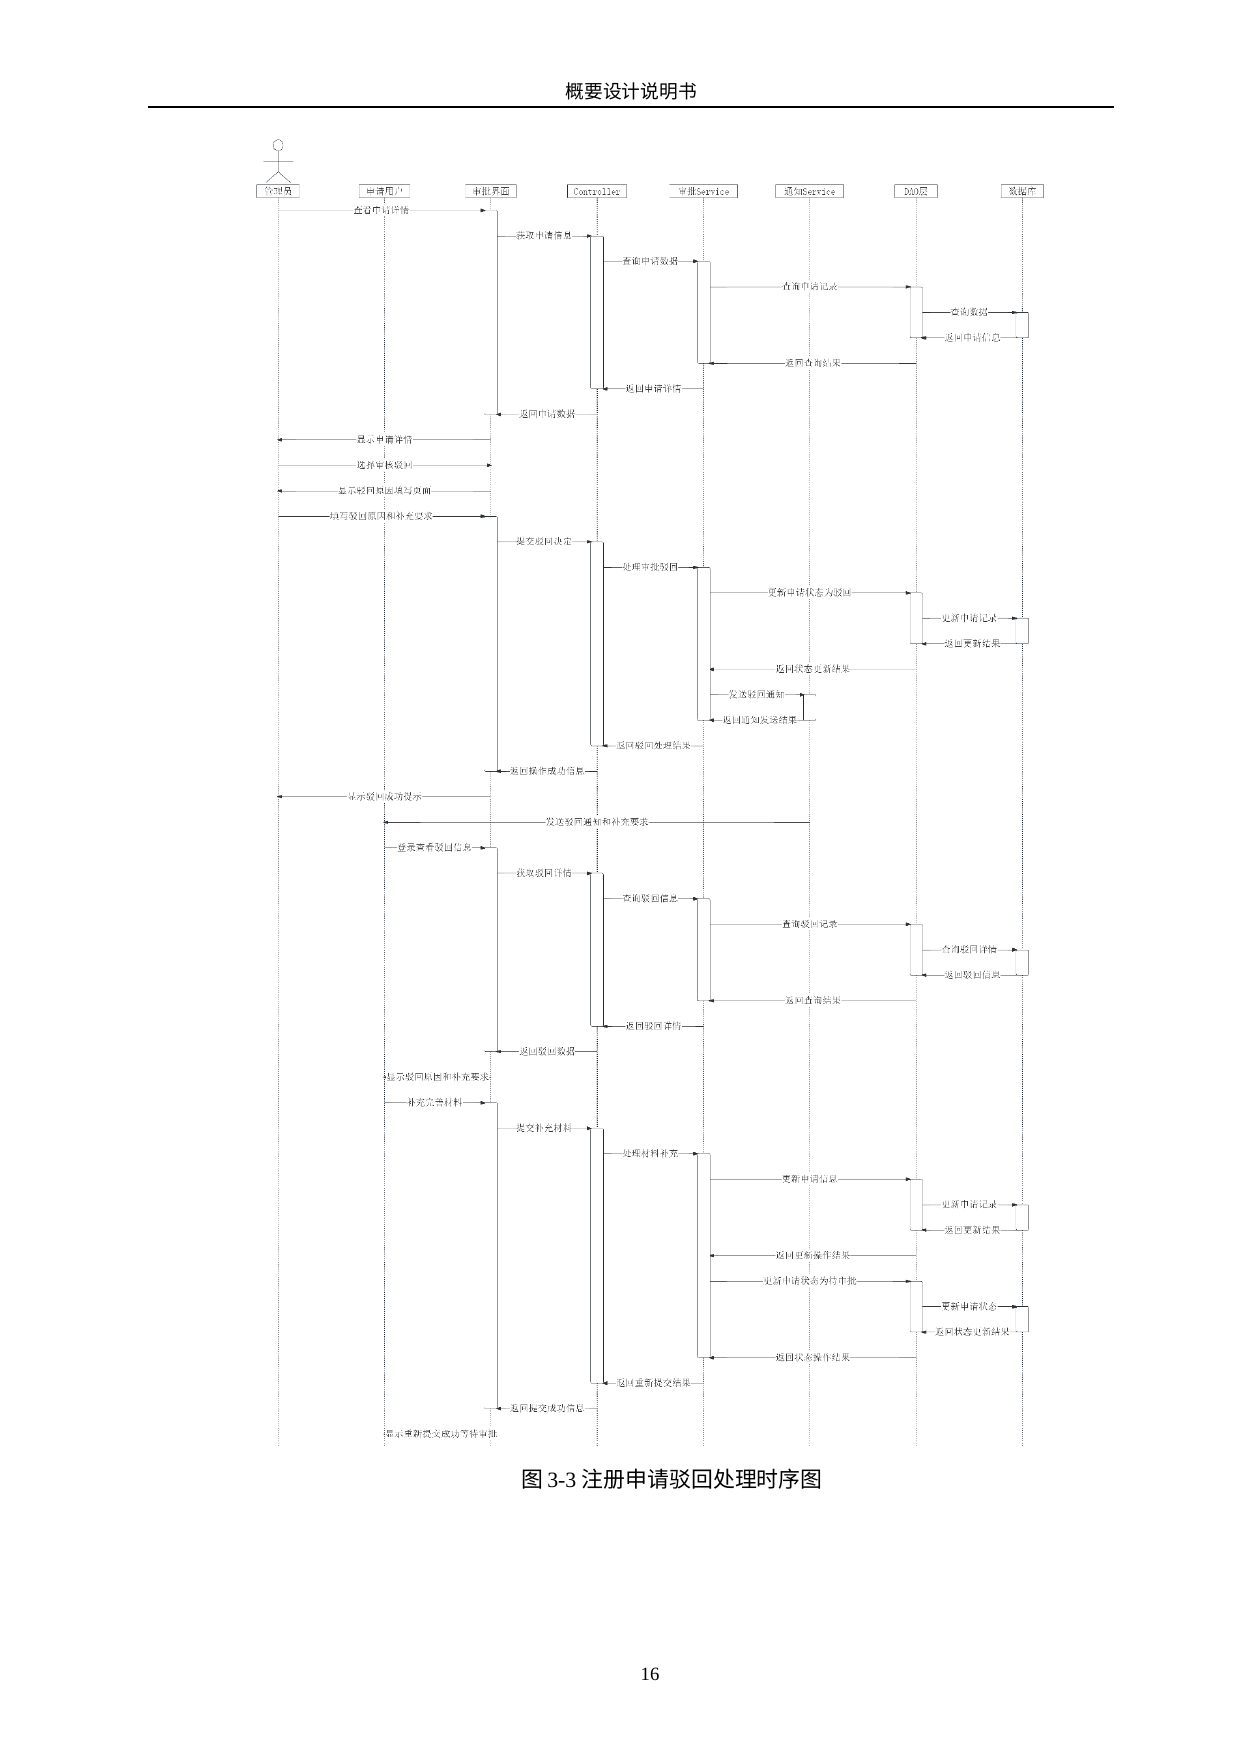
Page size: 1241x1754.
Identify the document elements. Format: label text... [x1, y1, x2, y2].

text 图3-3 注册申请驳回处理时序图 [148, 1462, 1152, 1494]
picture [246, 129, 1054, 1456]
